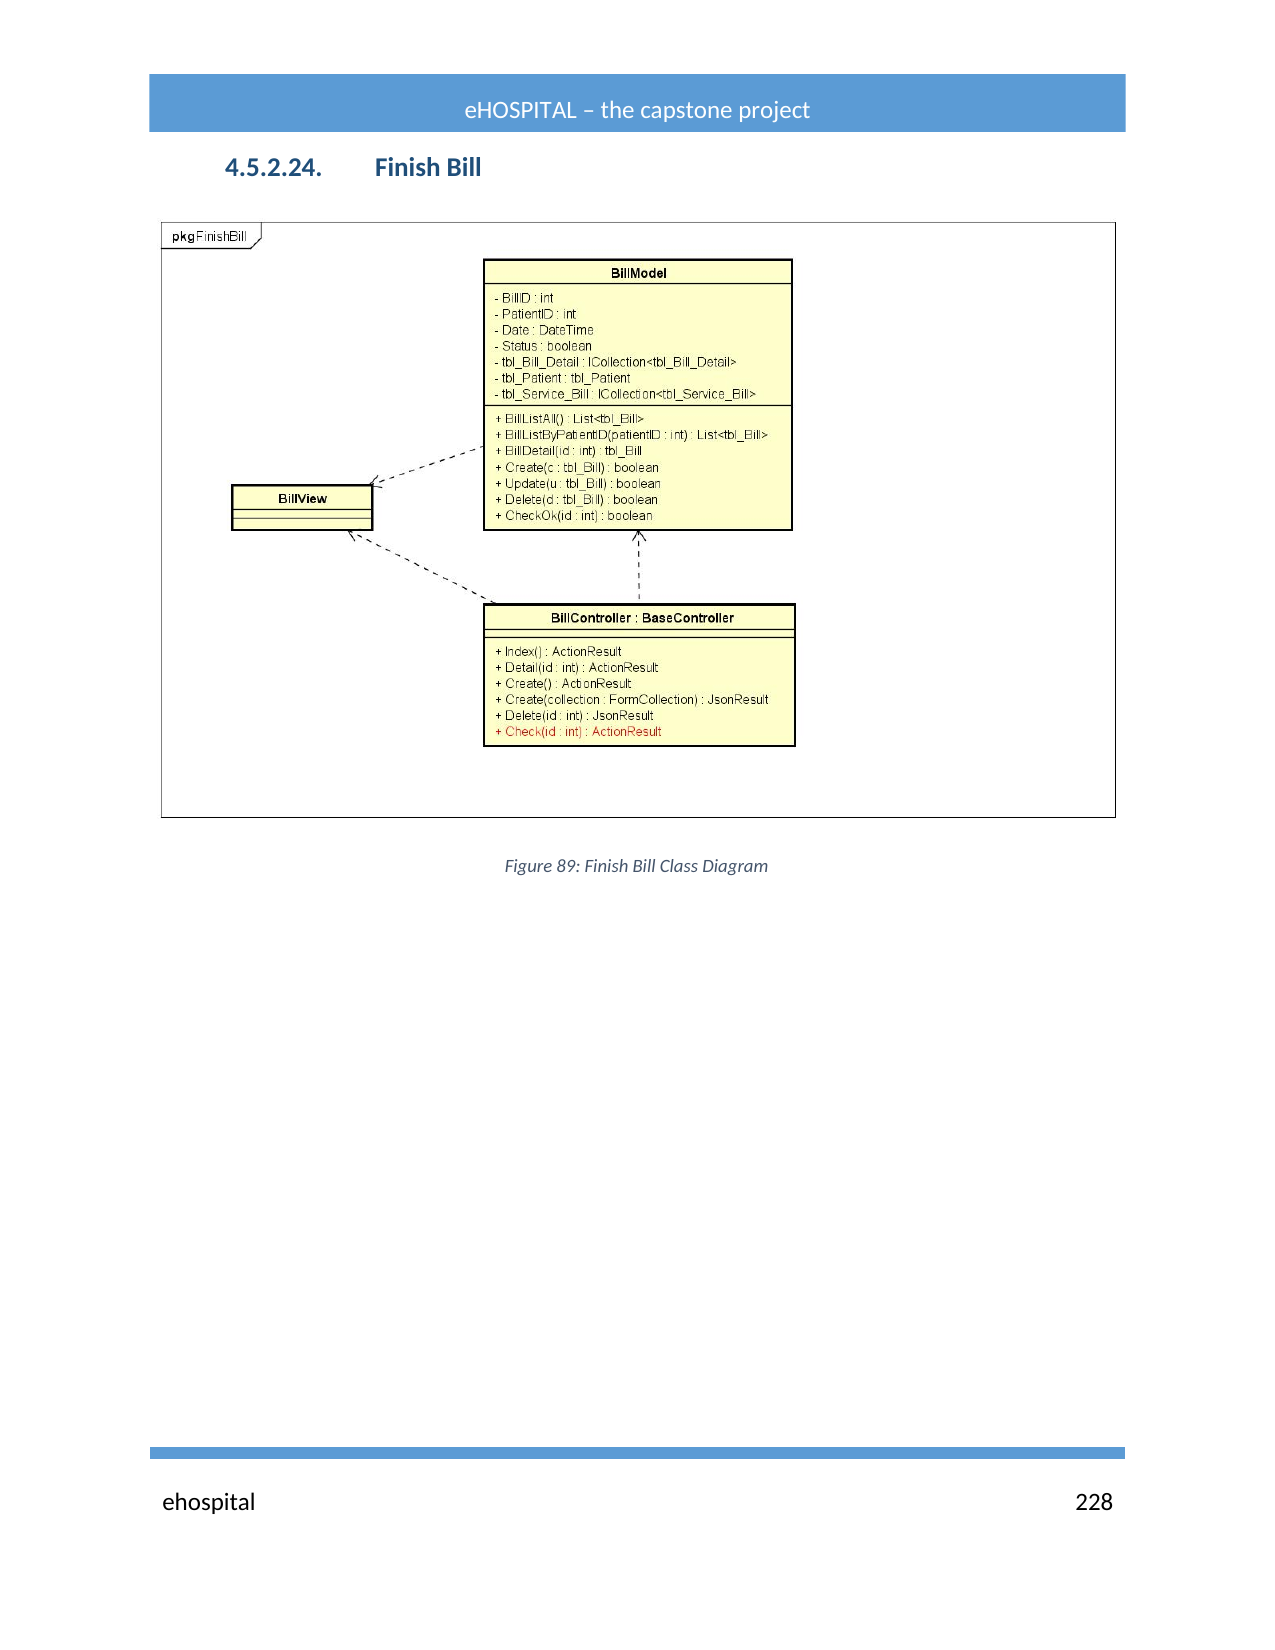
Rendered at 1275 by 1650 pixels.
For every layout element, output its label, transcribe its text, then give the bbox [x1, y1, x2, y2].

subtitle Finish Bill [225, 150, 1125, 183]
text Figure 89: Finish Bill Class Diagram [150, 854, 1125, 877]
picture [150, 212, 1125, 827]
